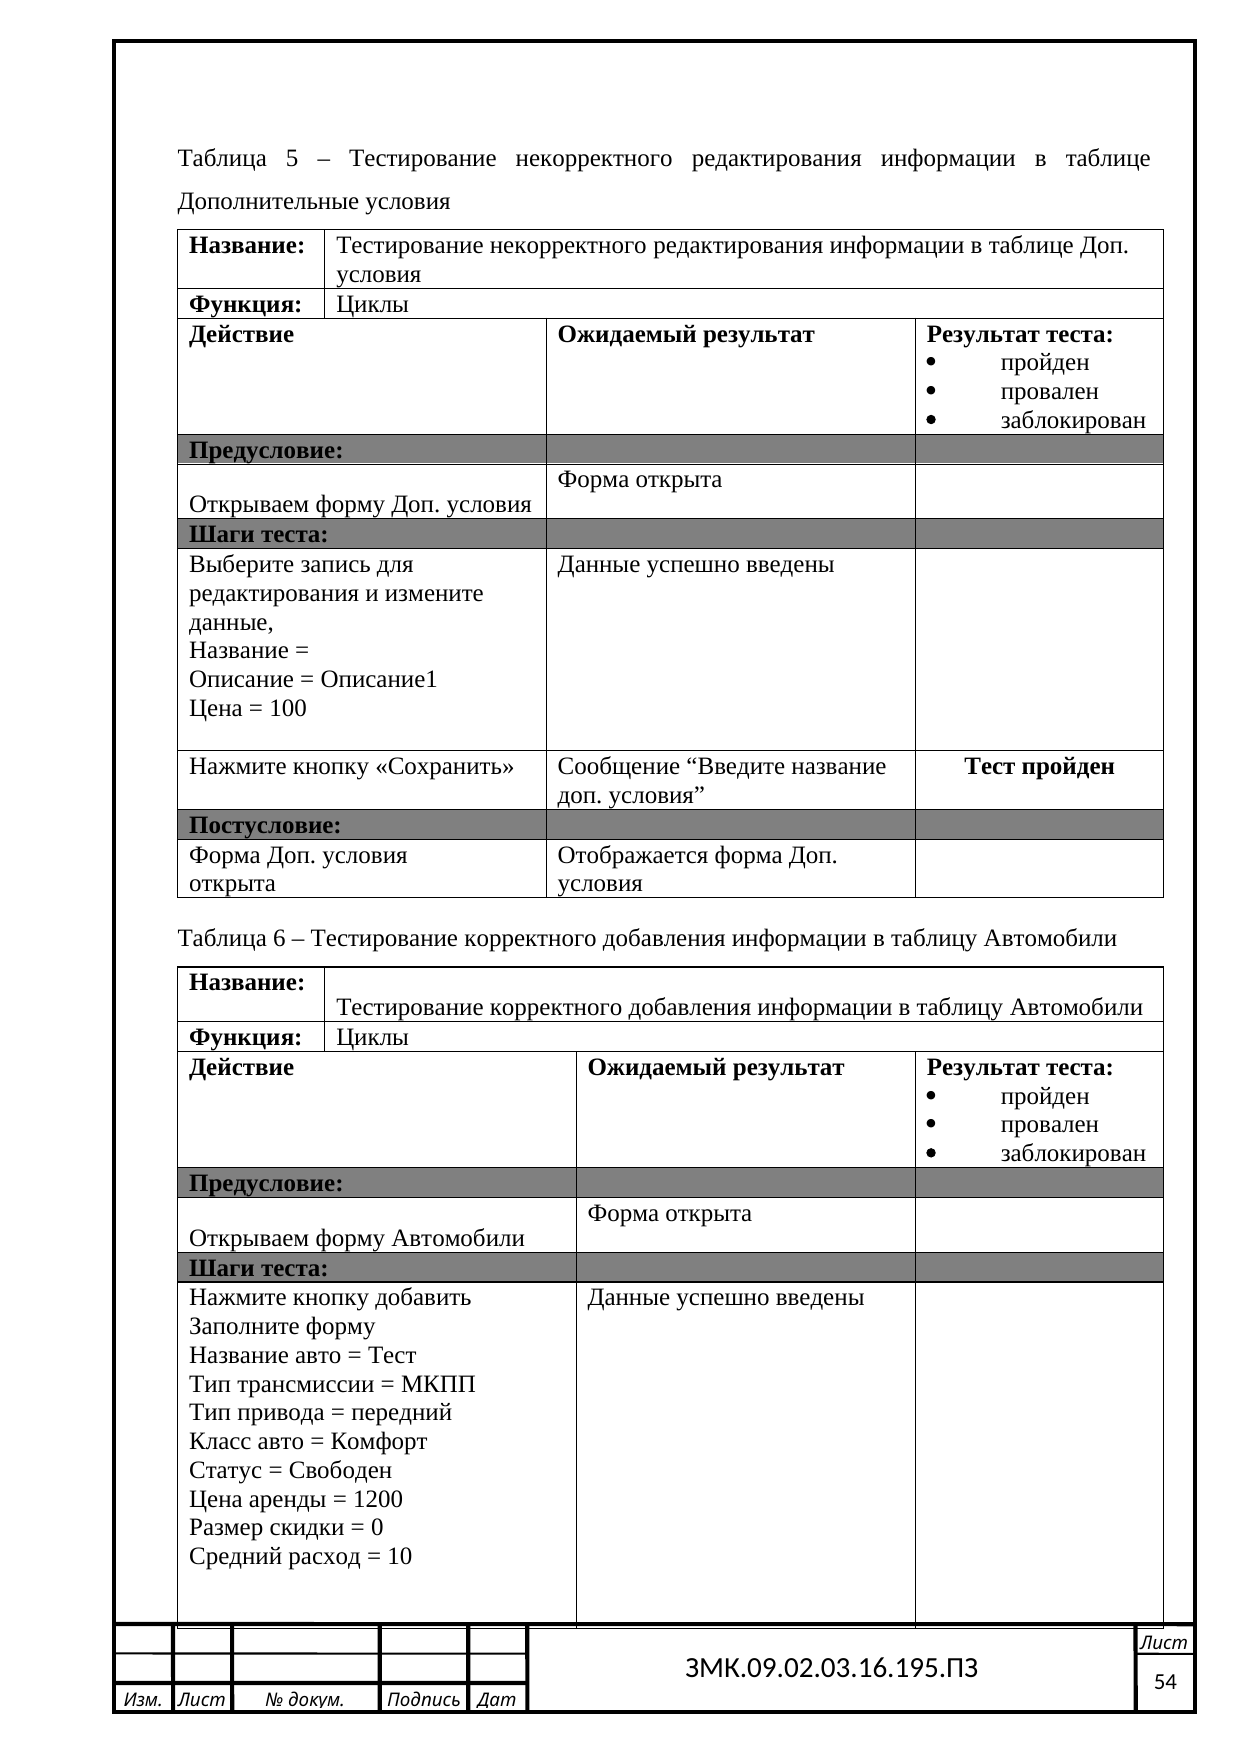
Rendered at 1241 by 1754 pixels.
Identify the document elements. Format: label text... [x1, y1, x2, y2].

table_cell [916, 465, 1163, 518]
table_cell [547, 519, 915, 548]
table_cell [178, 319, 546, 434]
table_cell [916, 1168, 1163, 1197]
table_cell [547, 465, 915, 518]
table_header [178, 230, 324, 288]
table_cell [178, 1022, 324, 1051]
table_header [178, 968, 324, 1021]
text Таблица 5 – Тестирование некорректного редактирования информации в таблице Дополнительные условия [177, 143, 1152, 215]
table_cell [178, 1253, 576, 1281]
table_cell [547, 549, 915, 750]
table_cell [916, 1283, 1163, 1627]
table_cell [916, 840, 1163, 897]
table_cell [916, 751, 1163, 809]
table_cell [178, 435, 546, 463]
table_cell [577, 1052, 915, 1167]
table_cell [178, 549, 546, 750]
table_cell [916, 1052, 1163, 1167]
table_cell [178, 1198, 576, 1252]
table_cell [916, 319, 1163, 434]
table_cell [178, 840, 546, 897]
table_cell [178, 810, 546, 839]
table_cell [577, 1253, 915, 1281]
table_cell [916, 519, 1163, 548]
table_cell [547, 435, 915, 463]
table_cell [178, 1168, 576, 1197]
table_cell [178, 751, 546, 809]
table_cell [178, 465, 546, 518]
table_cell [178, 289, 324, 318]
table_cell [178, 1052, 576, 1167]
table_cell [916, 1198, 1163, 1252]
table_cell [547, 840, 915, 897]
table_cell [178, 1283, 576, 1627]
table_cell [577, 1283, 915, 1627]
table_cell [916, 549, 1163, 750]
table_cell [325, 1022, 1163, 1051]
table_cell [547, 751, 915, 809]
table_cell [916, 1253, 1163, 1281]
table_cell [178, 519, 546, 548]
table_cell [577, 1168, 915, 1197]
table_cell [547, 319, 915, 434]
text Таблица 6 – Тестирование корректного добавления информации в таблицу Автомобили [177, 923, 1152, 952]
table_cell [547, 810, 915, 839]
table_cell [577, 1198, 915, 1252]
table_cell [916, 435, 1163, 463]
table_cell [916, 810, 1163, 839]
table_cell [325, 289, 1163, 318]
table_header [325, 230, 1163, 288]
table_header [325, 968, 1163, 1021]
